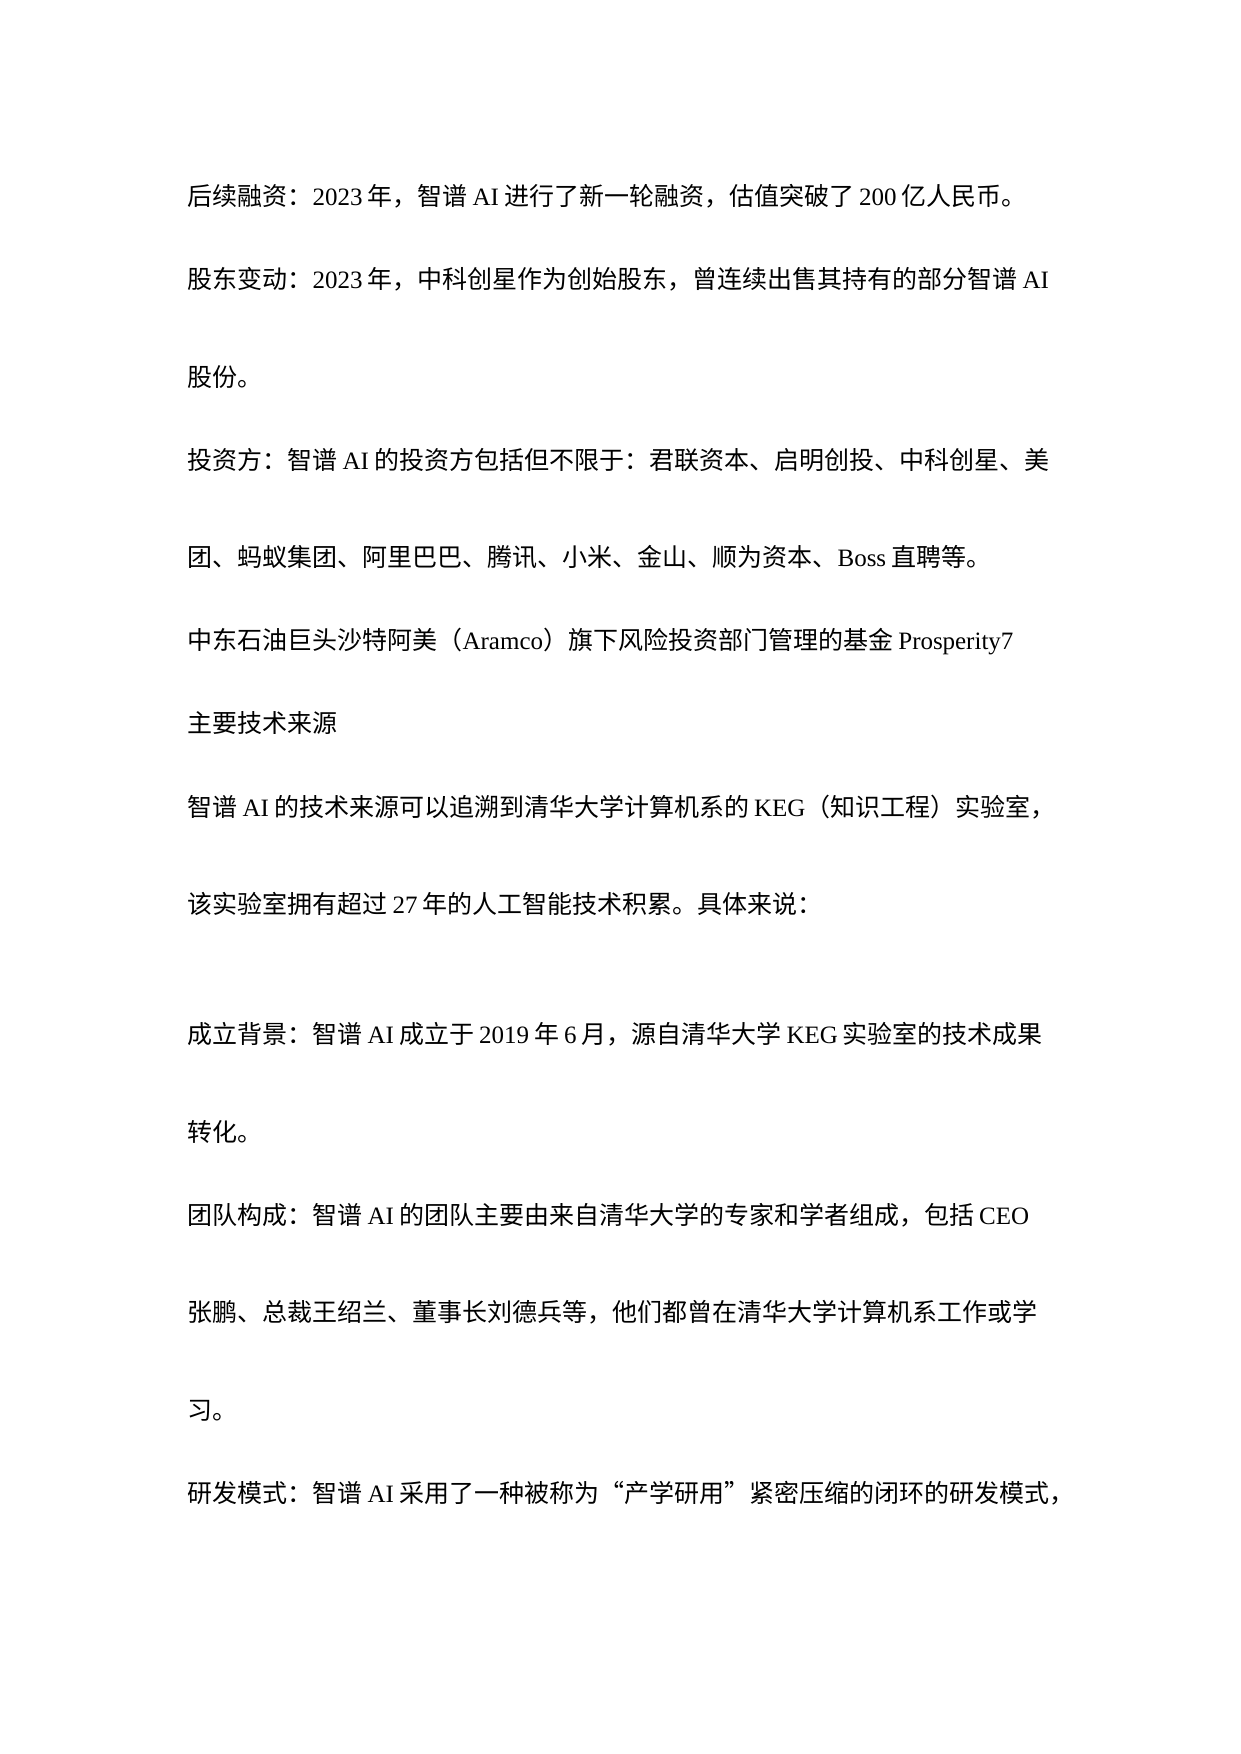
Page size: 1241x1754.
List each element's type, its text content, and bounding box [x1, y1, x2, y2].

text 智谱AI的技术来源可以追溯到清华大学计算机系的KEG（知识工程）实验室，该实验室拥有超过27年的人工智能技术积累。具体来说： [187, 773, 1053, 935]
text 成立背景：智谱AI成立于2019年6月，源自清华大学KEG实验室的技术成果转化。 [187, 1000, 1053, 1163]
text 主要技术来源 [187, 689, 1053, 754]
text 团队构成：智谱AI的团队主要由来自清华大学的专家和学者组成，包括CEO张鹏、总裁王绍兰、董事长刘德兵等，他们都曾在清华大学计算机系工作或学习。 [187, 1181, 1053, 1441]
text 投资方：智谱AI的投资方包括但不限于：君联资本、启明创投、中科创星、美团、蚂蚁集团、阿里巴巴、腾讯、小米、金山、顺为资本、Boss直聘等。 [187, 426, 1053, 588]
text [187, 1459, 1053, 1524]
text 中东石油巨头沙特阿美（Aramco）旗下风险投资部门管理的基金Prosperity7 [187, 606, 1053, 671]
text 后续融资：2023年，智谱AI进行了新一轮融资，估值突破了200亿人民币。 [187, 162, 1053, 227]
text 股东变动：2023年，中科创星作为创始股东，曾连续出售其持有的部分智谱AI股份。 [187, 245, 1053, 408]
